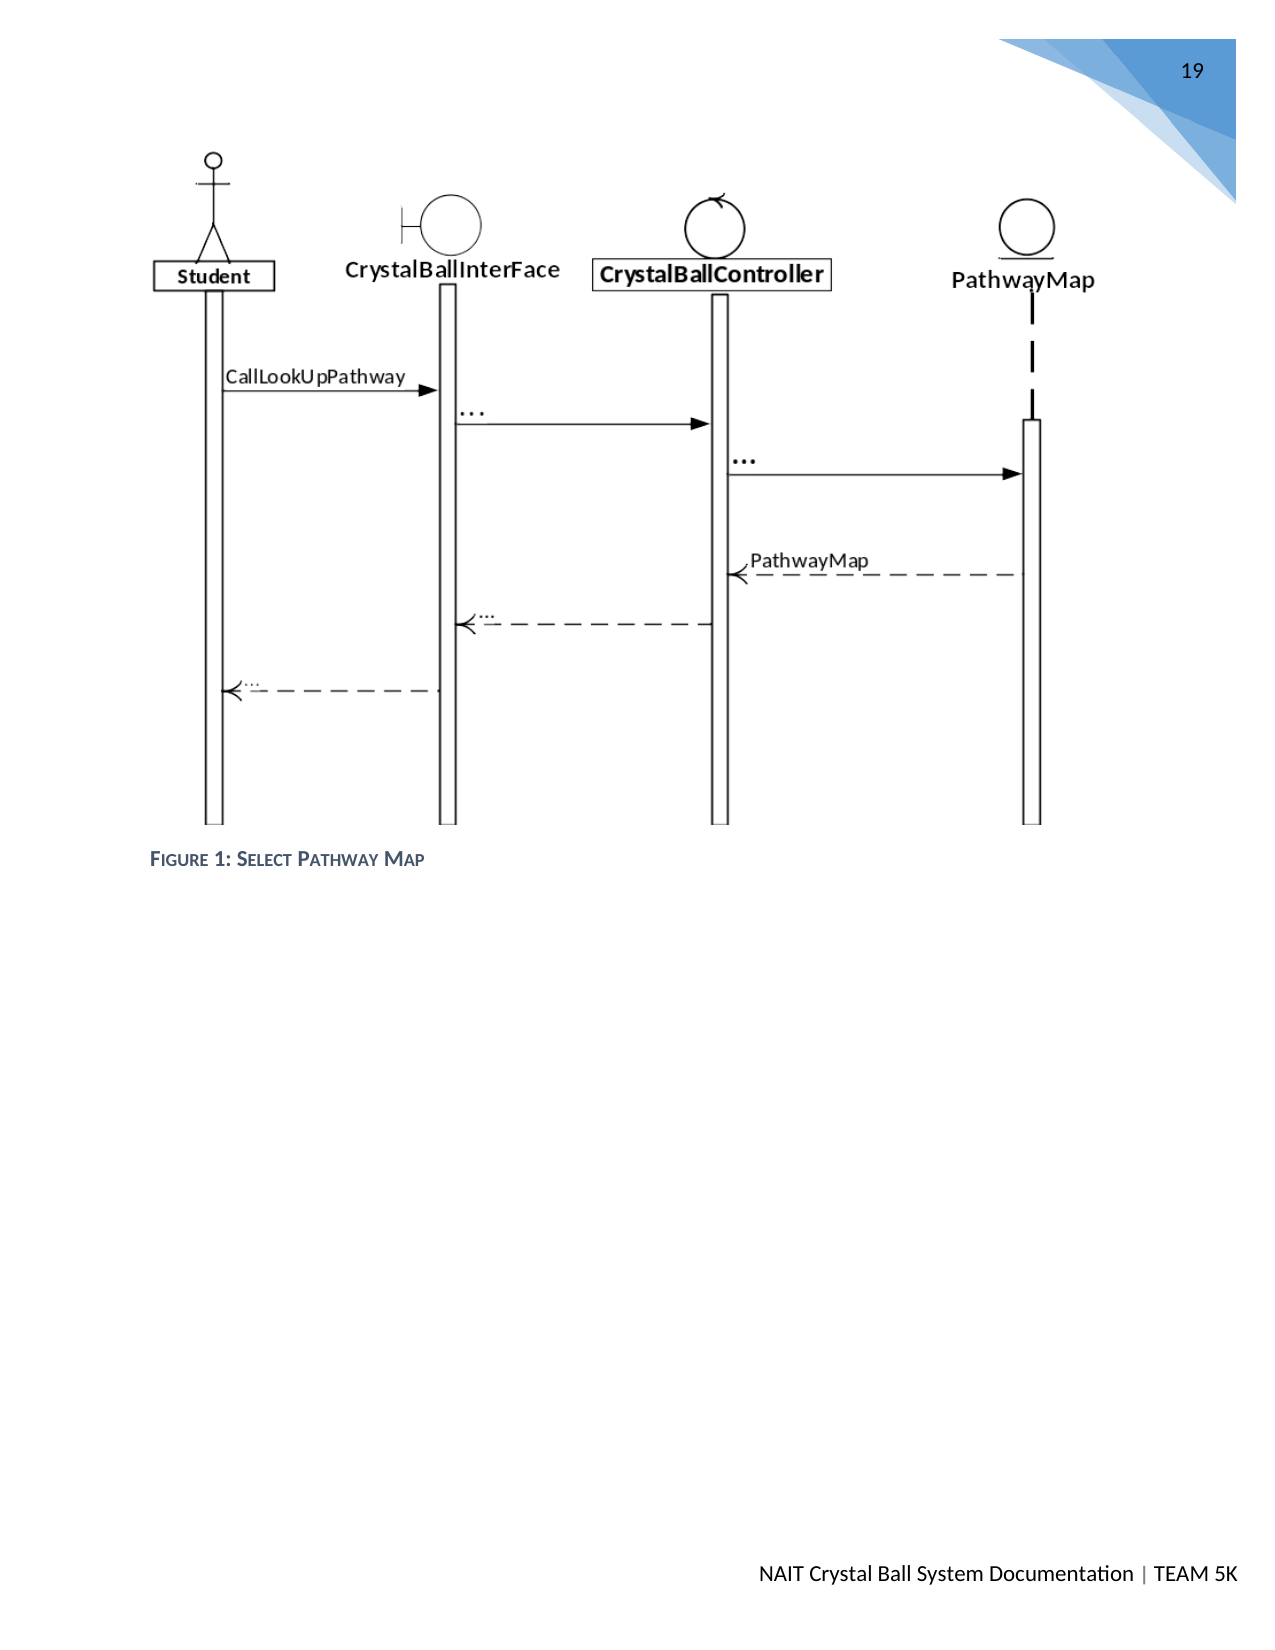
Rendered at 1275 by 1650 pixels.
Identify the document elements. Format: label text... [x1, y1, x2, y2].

picture [997, 39, 1236, 205]
